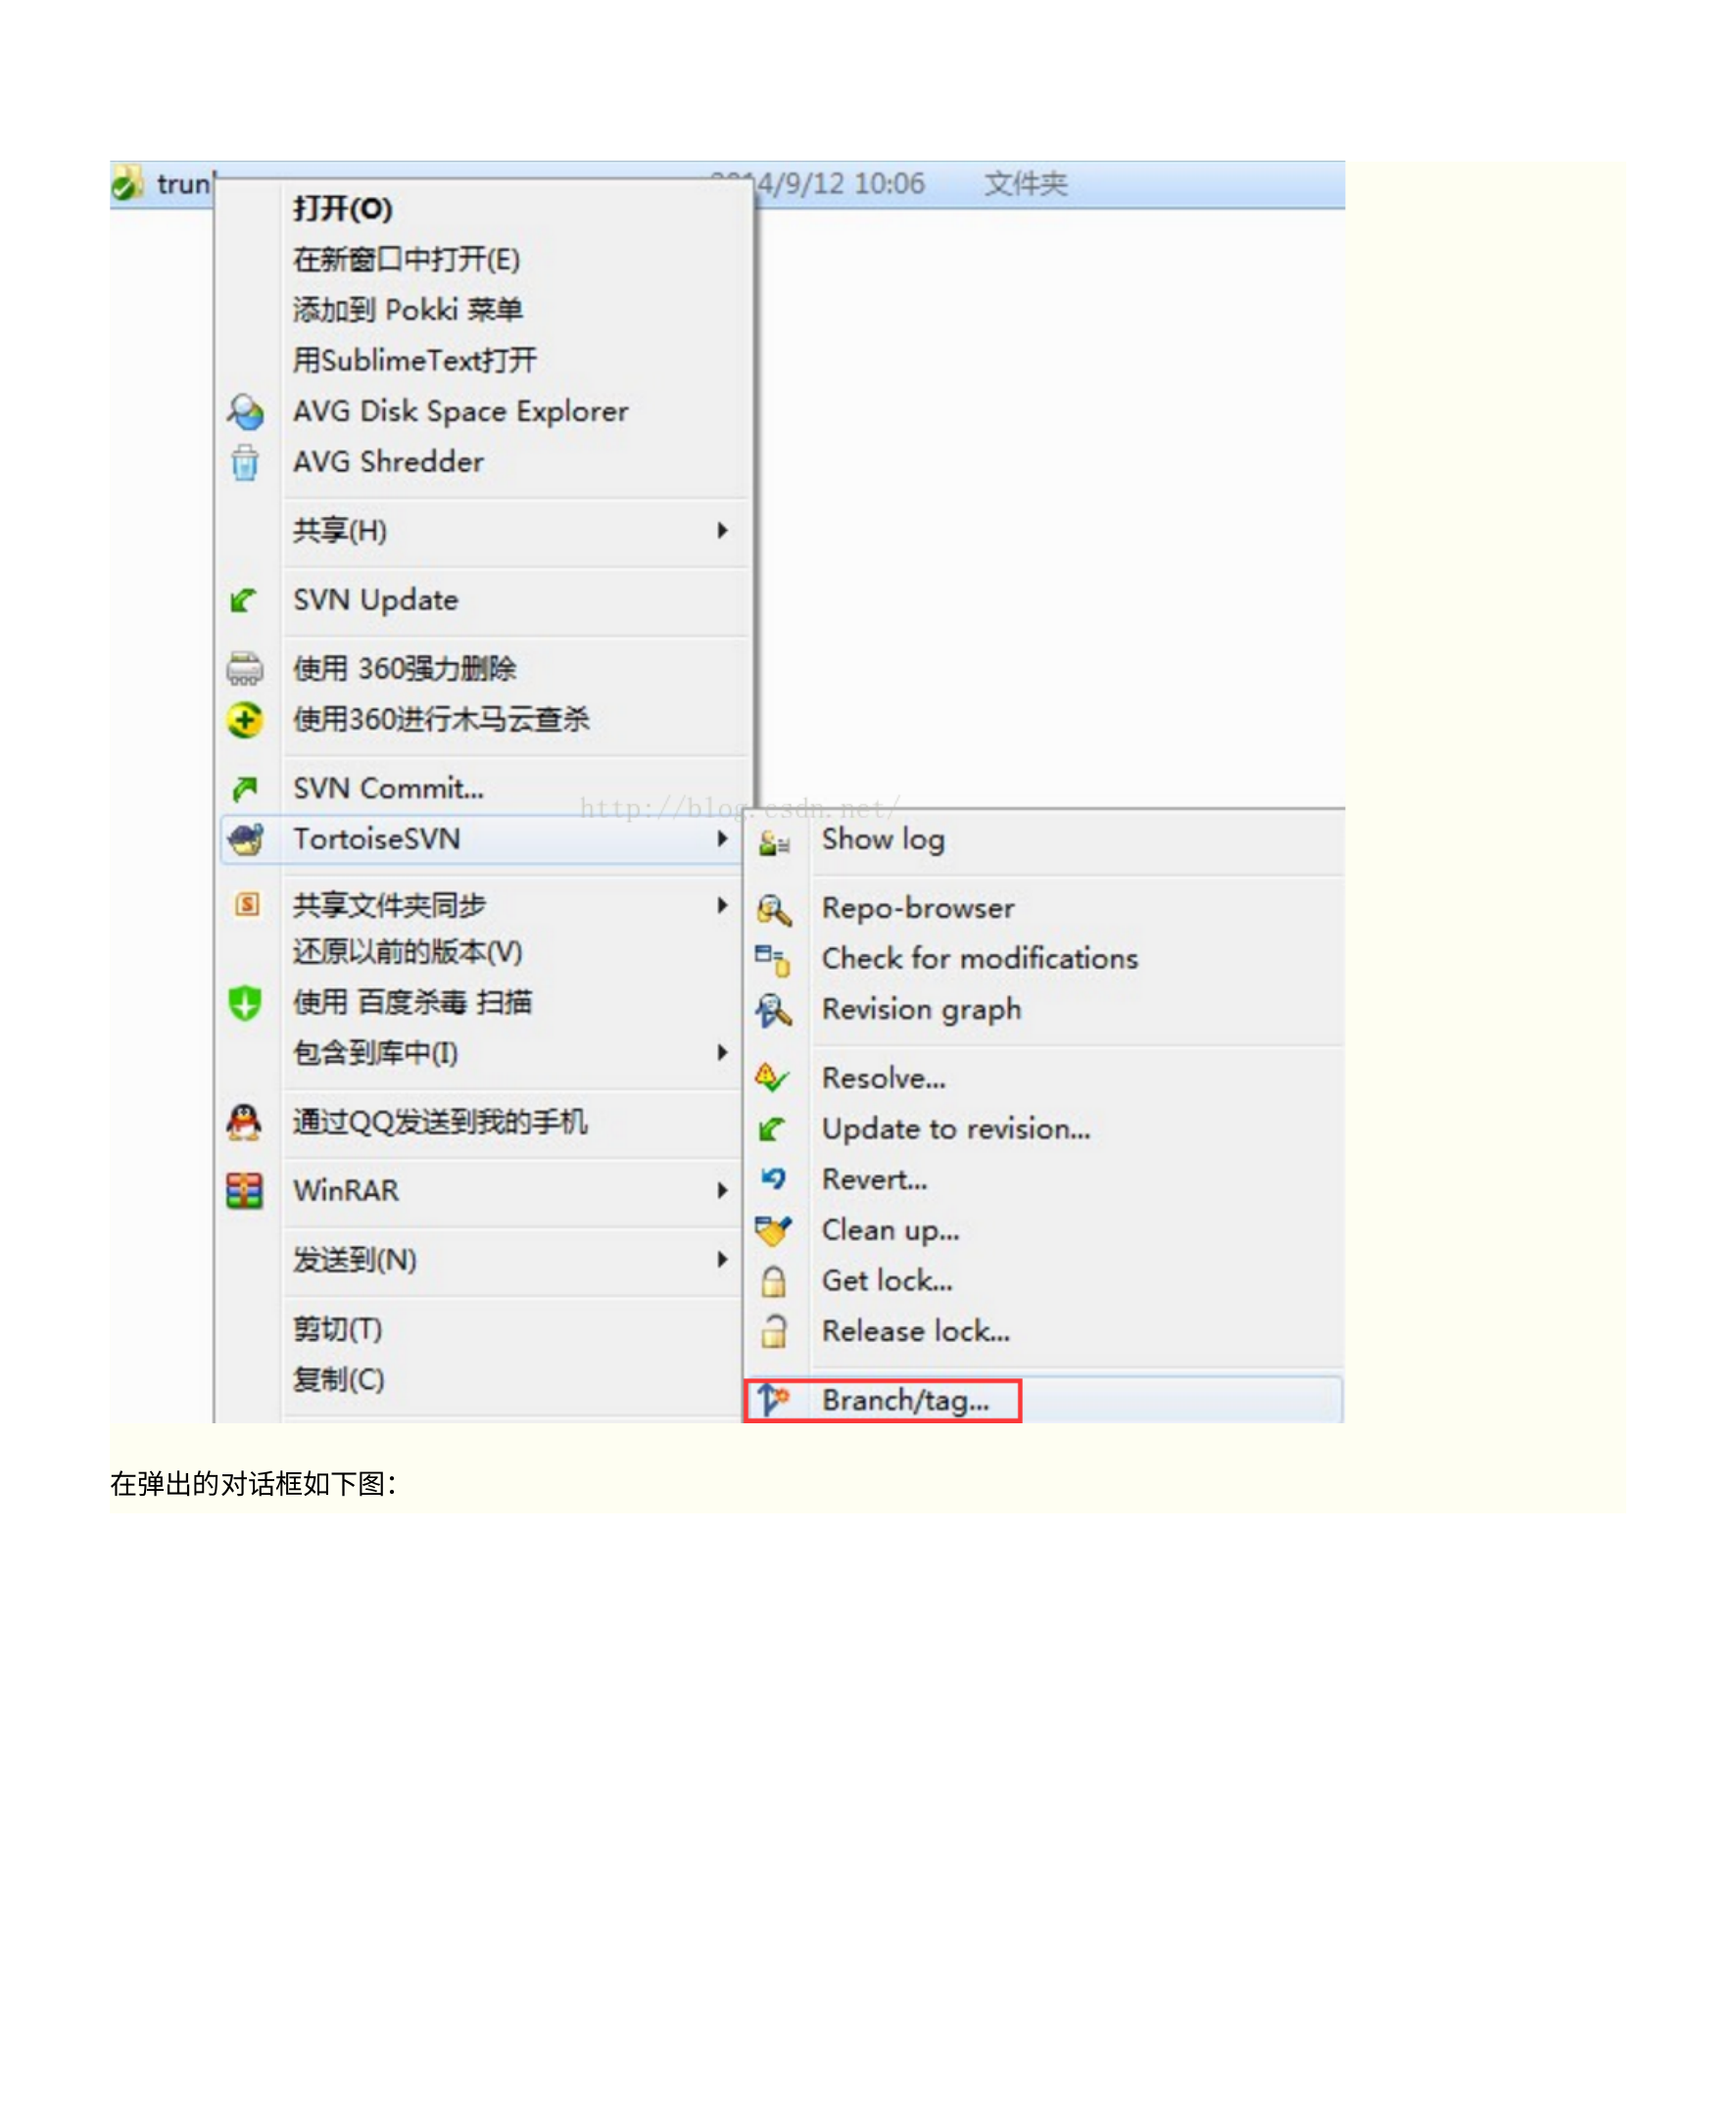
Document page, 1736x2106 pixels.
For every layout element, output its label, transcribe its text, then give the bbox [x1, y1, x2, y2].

text 在弹出的对话框如下图： [110, 1450, 1626, 1513]
picture [110, 161, 1346, 1423]
